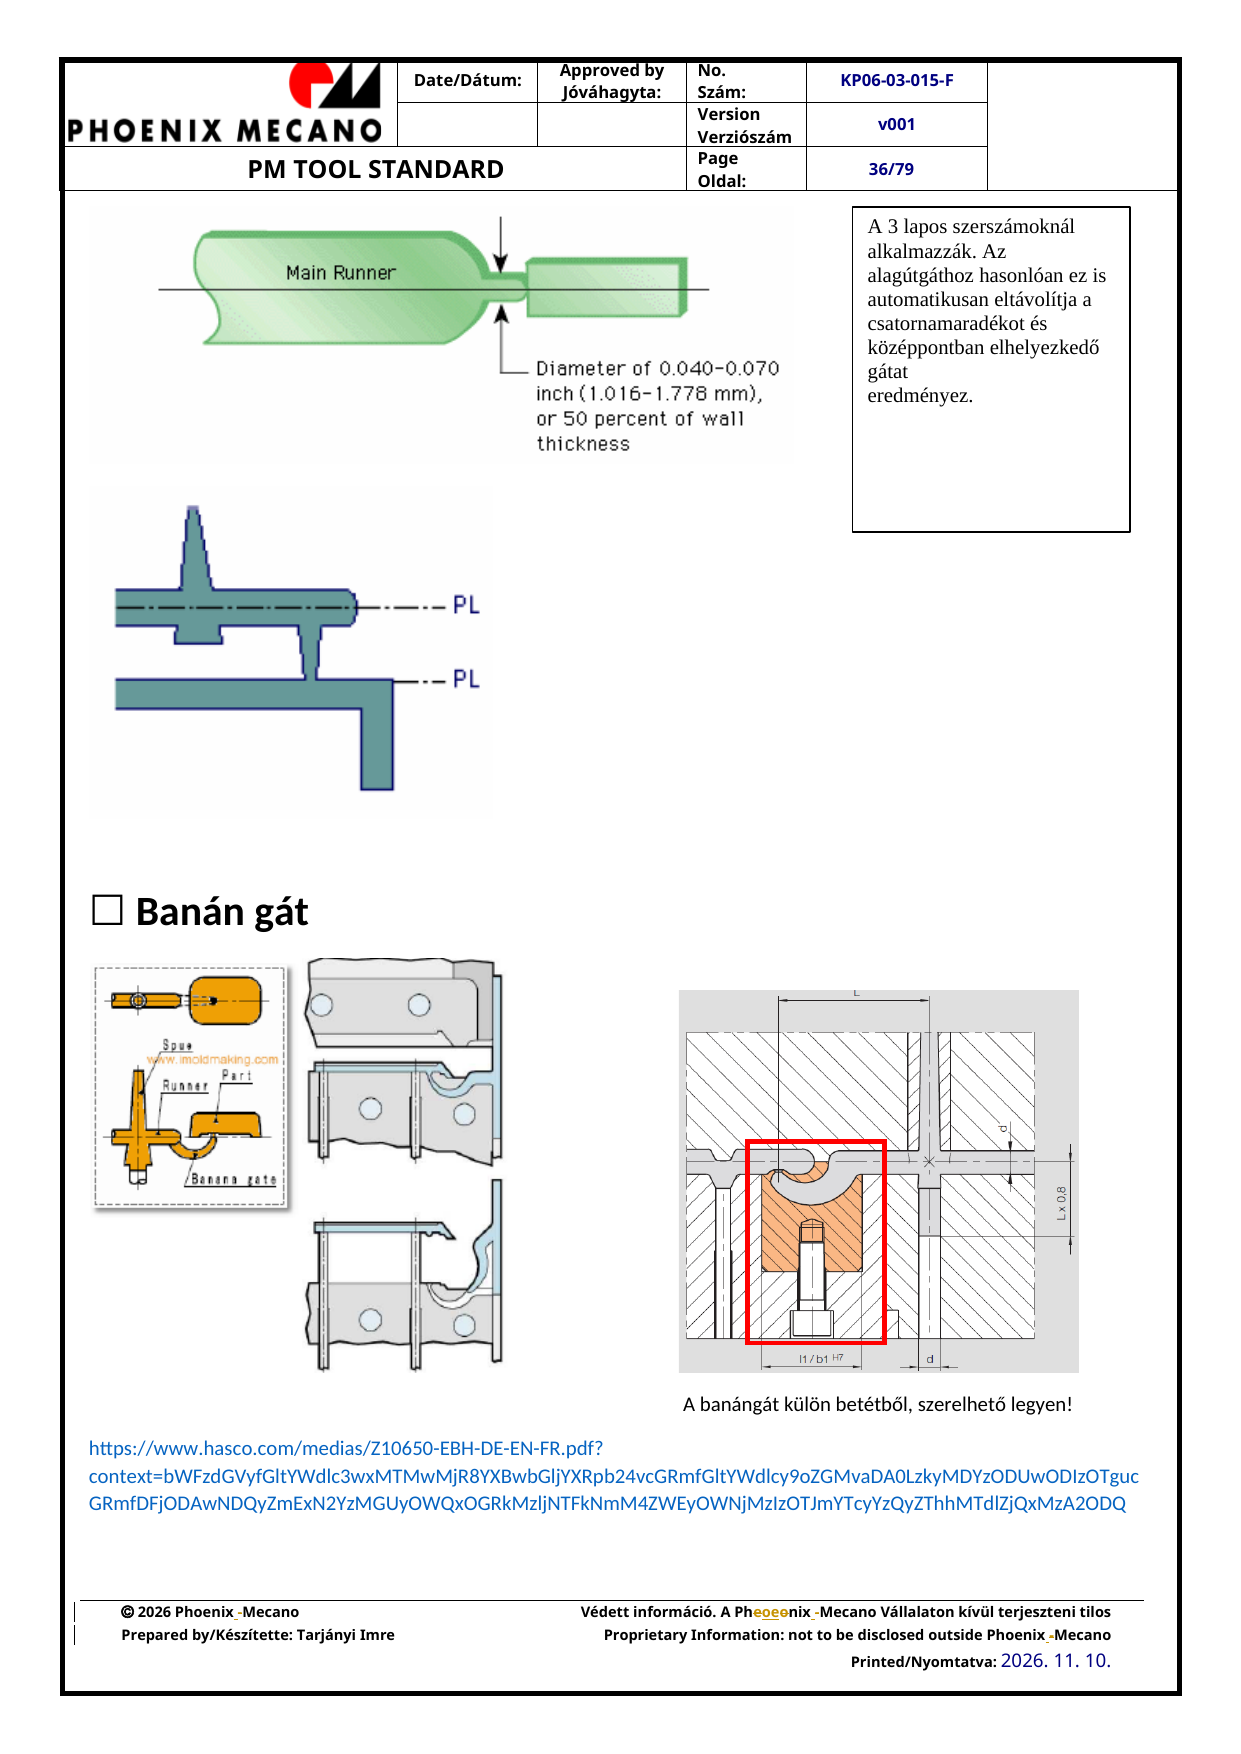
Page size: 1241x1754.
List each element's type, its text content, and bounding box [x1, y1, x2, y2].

picture [678, 990, 1079, 1373]
picture [88, 958, 521, 1373]
picture [68, 63, 382, 143]
picture [88, 482, 494, 819]
text https://www.hasco.com/medias/Z10650-EBH-DE-EN-FR.pdf?context=bWFzdGVyfGltYWdlc3wxMTMwMjR8YXBwbGljYXRpb24vcGRmfGltYWdlcy9oZGMvaDA0LzkyMDYzODUwODIzOTgucGRmfDFjODAwNDQyZmExN2YzMGUyOWQxOGRkMzljNTFkNmM4ZWEyOWNjMzIzOTJmYTcyYzQyZThhMTdlZjQxMzA2ODQ [89, 1435, 1152, 1516]
text Banán gát [89, 881, 1152, 938]
text A banángát külön betétből, szerelhető legyen! [531, 1391, 1152, 1417]
